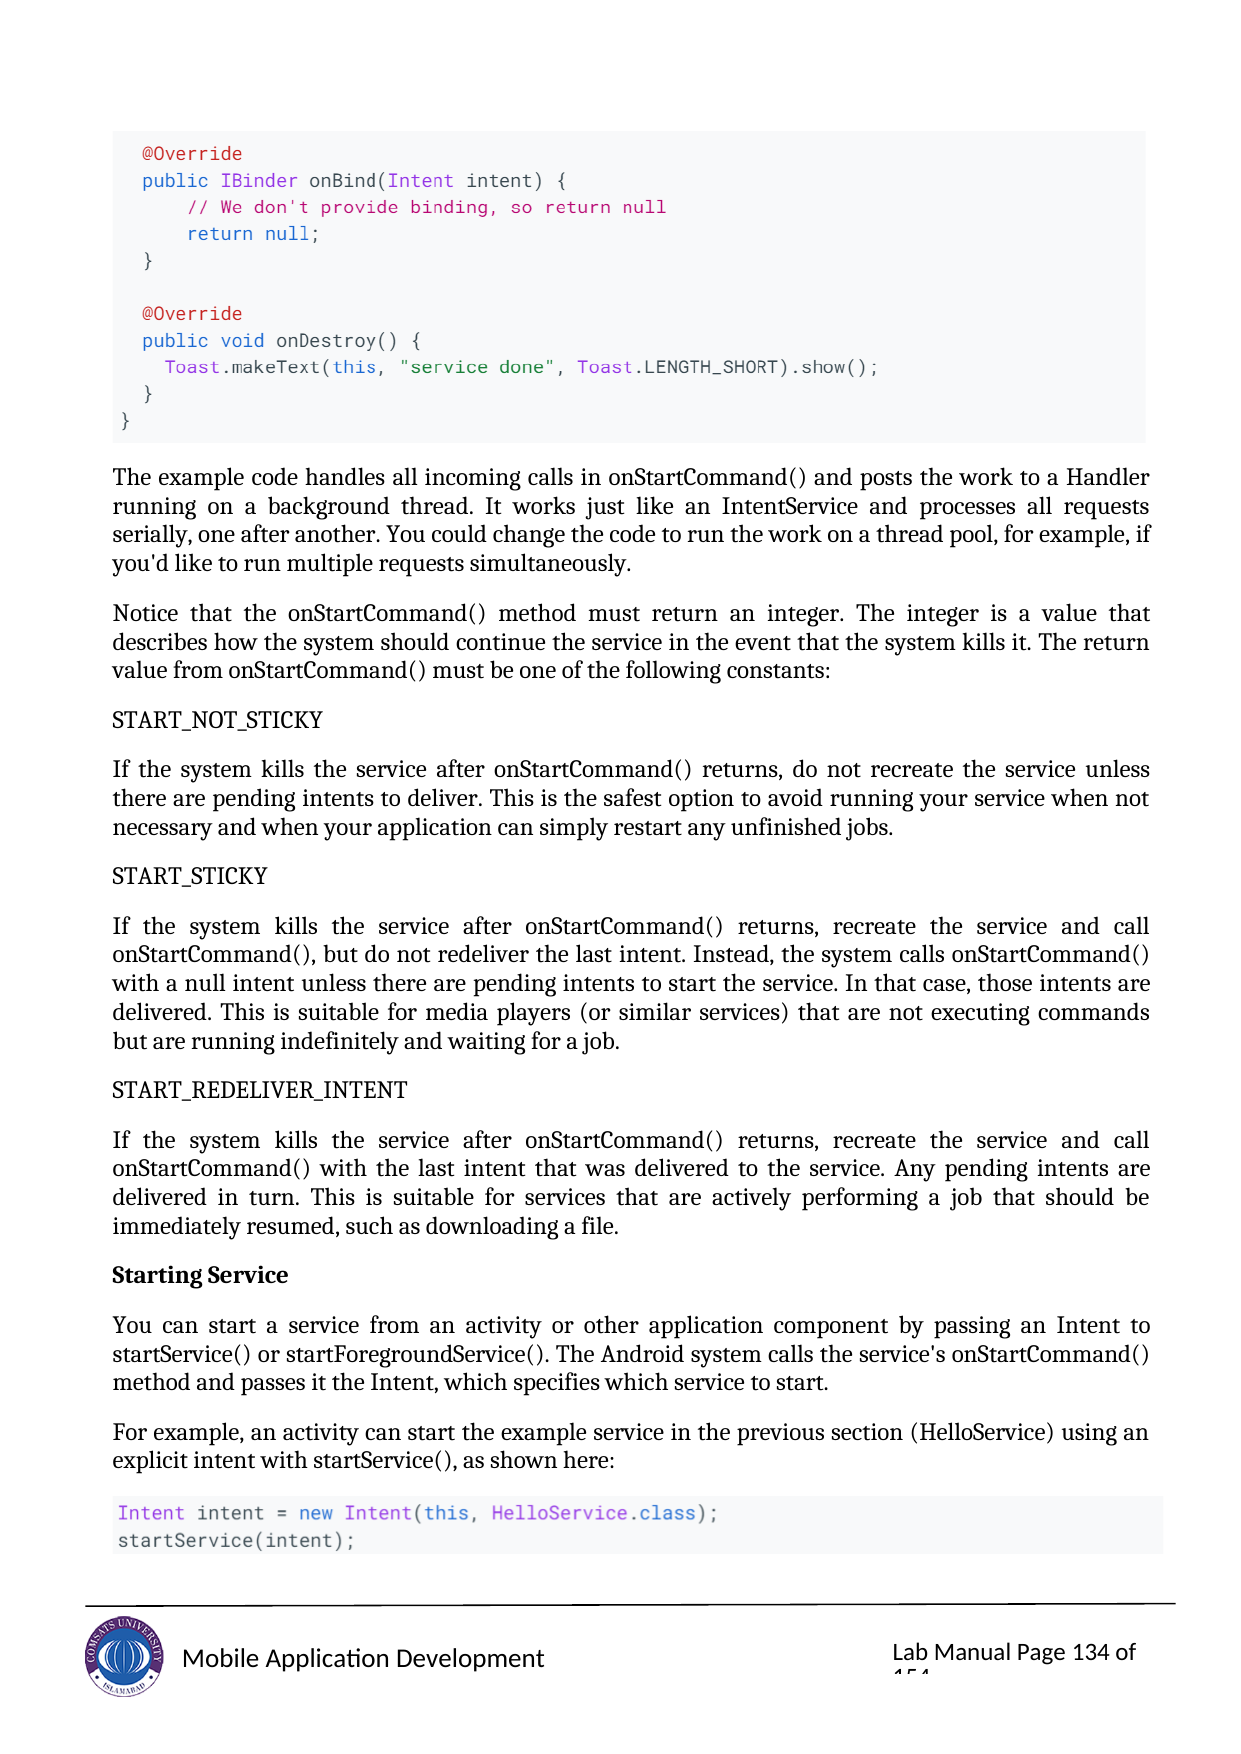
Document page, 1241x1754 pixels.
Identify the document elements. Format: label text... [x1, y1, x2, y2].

text START_STICKY [112, 862, 1152, 891]
text START_REDELIVER_INTENT [112, 1076, 1152, 1105]
text You can start a service from an activity or other application component by passing an Intent to startService() or startForegroundService(). The Android system calls the service's onStartCommand() method and passes it the Intent, which specifies which service to start. [112, 1311, 1152, 1397]
text For example, an activity can start the example service in the previous section (HelloService) using an explicit intent with startService(), as shown here: [112, 1418, 1152, 1475]
text START_NOT_STICKY [112, 706, 1152, 734]
text The example code handles all incoming calls in onStartCommand() and posts the work to a Handler running on a background thread. It works just like an IntentService and processes all requests serially, one after another. You could change the code to run the work on a thread pool, for example, if you'd like to run multiple requests simultaneously. [112, 463, 1152, 578]
picture [85, 1616, 165, 1697]
picture [112, 1496, 1164, 1554]
text If the system kills the service after onStartCommand() returns, recreate the service and call onStartCommand(), but do not redeliver the last intent. Instead, the system calls onStartCommand() with a null intent unless there are pending intents to start the service. In that case, those intents are delivered. This is suitable for media players (or similar services) that are not executing commands but are running indefinitely and waiting for a job. [112, 912, 1152, 1055]
text If the system kills the service after onStartCommand() returns, recreate the service and call onStartCommand() with the last intent that was delivered to the service. Any pending intents are delivered in turn. This is suitable for services that are actively performing a job that should be immediately resumed, such as downloading a file. [112, 1126, 1152, 1241]
text Notice that the onStartCommand() method must return an integer. The integer is a value that describes how the system should continue the service in the event that the system kills it. The return value from onStartCommand() must be one of the following constants: [112, 599, 1152, 685]
picture [112, 131, 1146, 443]
subtitle Starting Service [112, 1261, 1240, 1290]
text If the system kills the service after onStartCommand() returns, do not recreate the service unless there are pending intents to deliver. This is the safest option to avoid running your service when not necessary and when your application can simply restart any unfinished jobs. [112, 755, 1152, 841]
